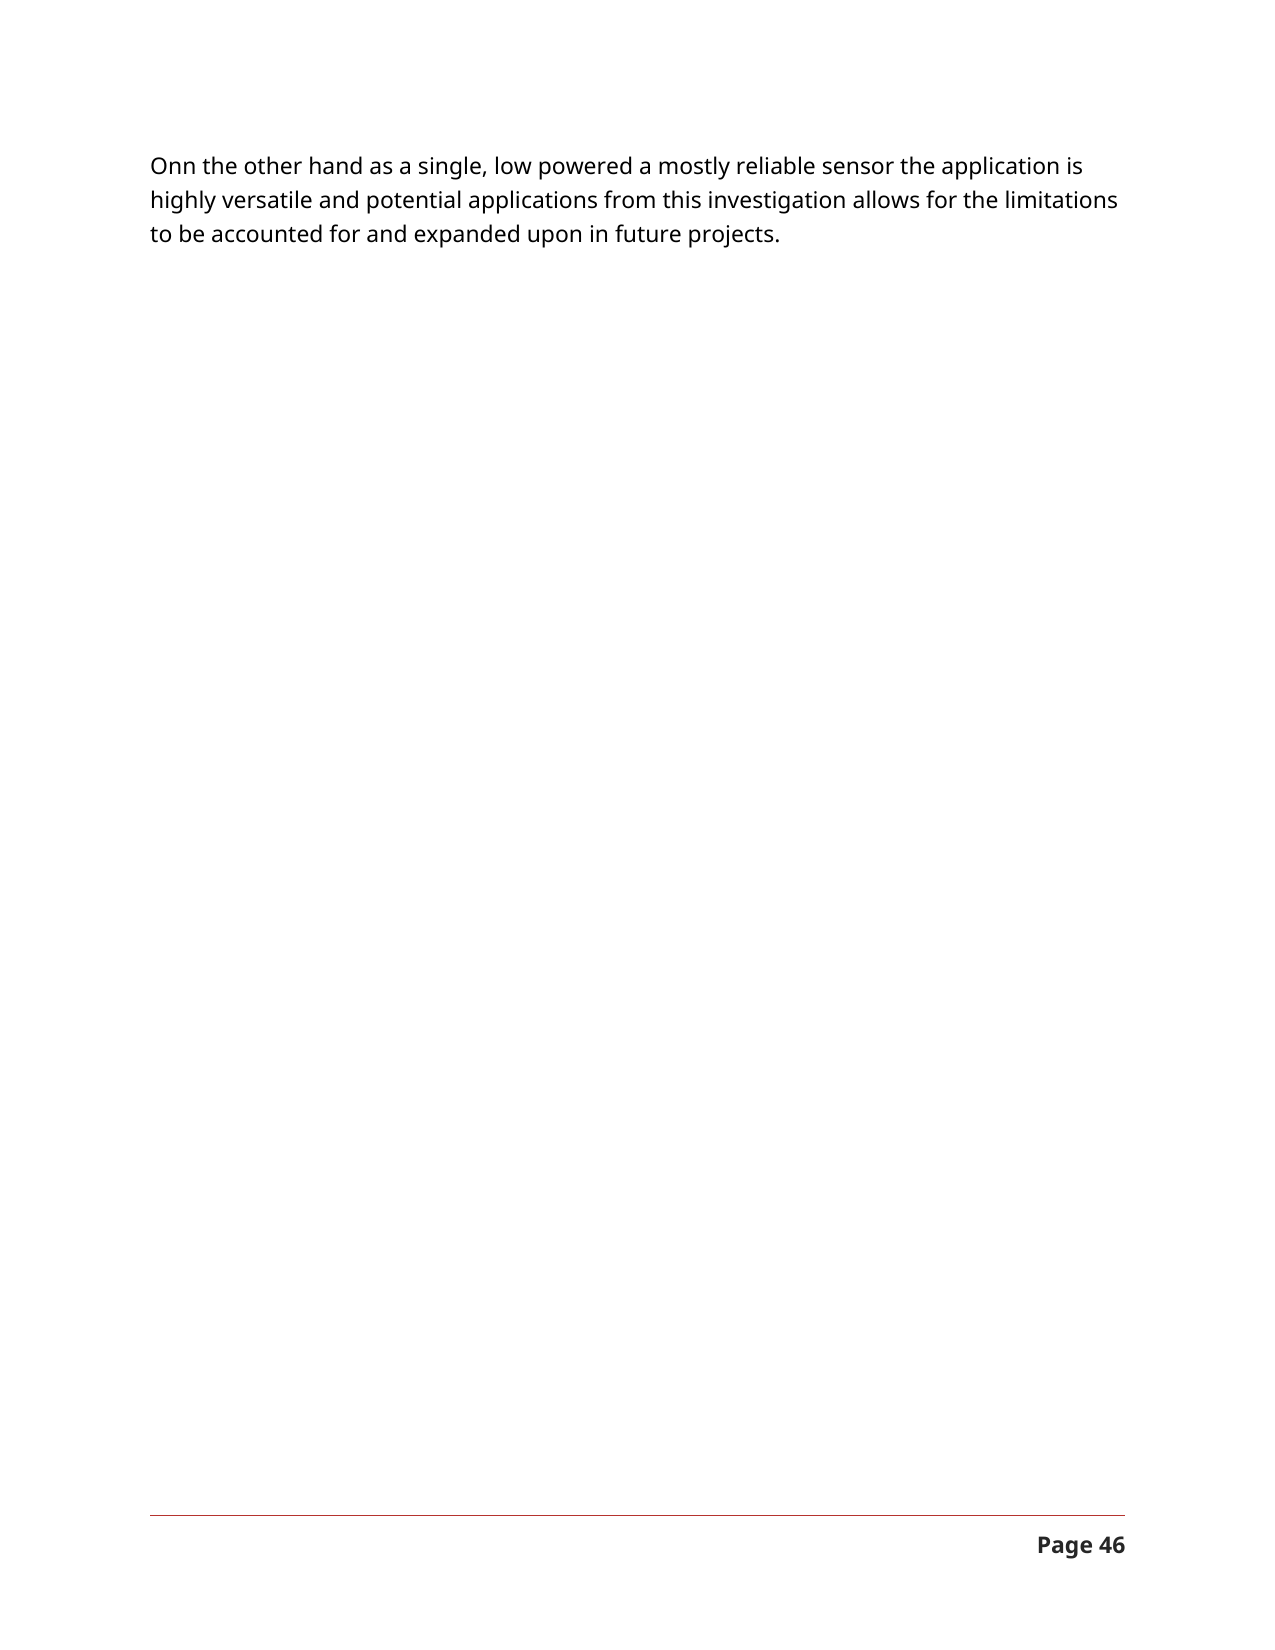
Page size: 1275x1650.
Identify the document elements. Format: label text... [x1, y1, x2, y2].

text Onn the other hand as a single, low powered a mostly reliable sensor the application is highly versatile and potential applications from this investigation allows for the limitations to be accounted for and expanded upon in future projects. [150, 150, 1125, 249]
